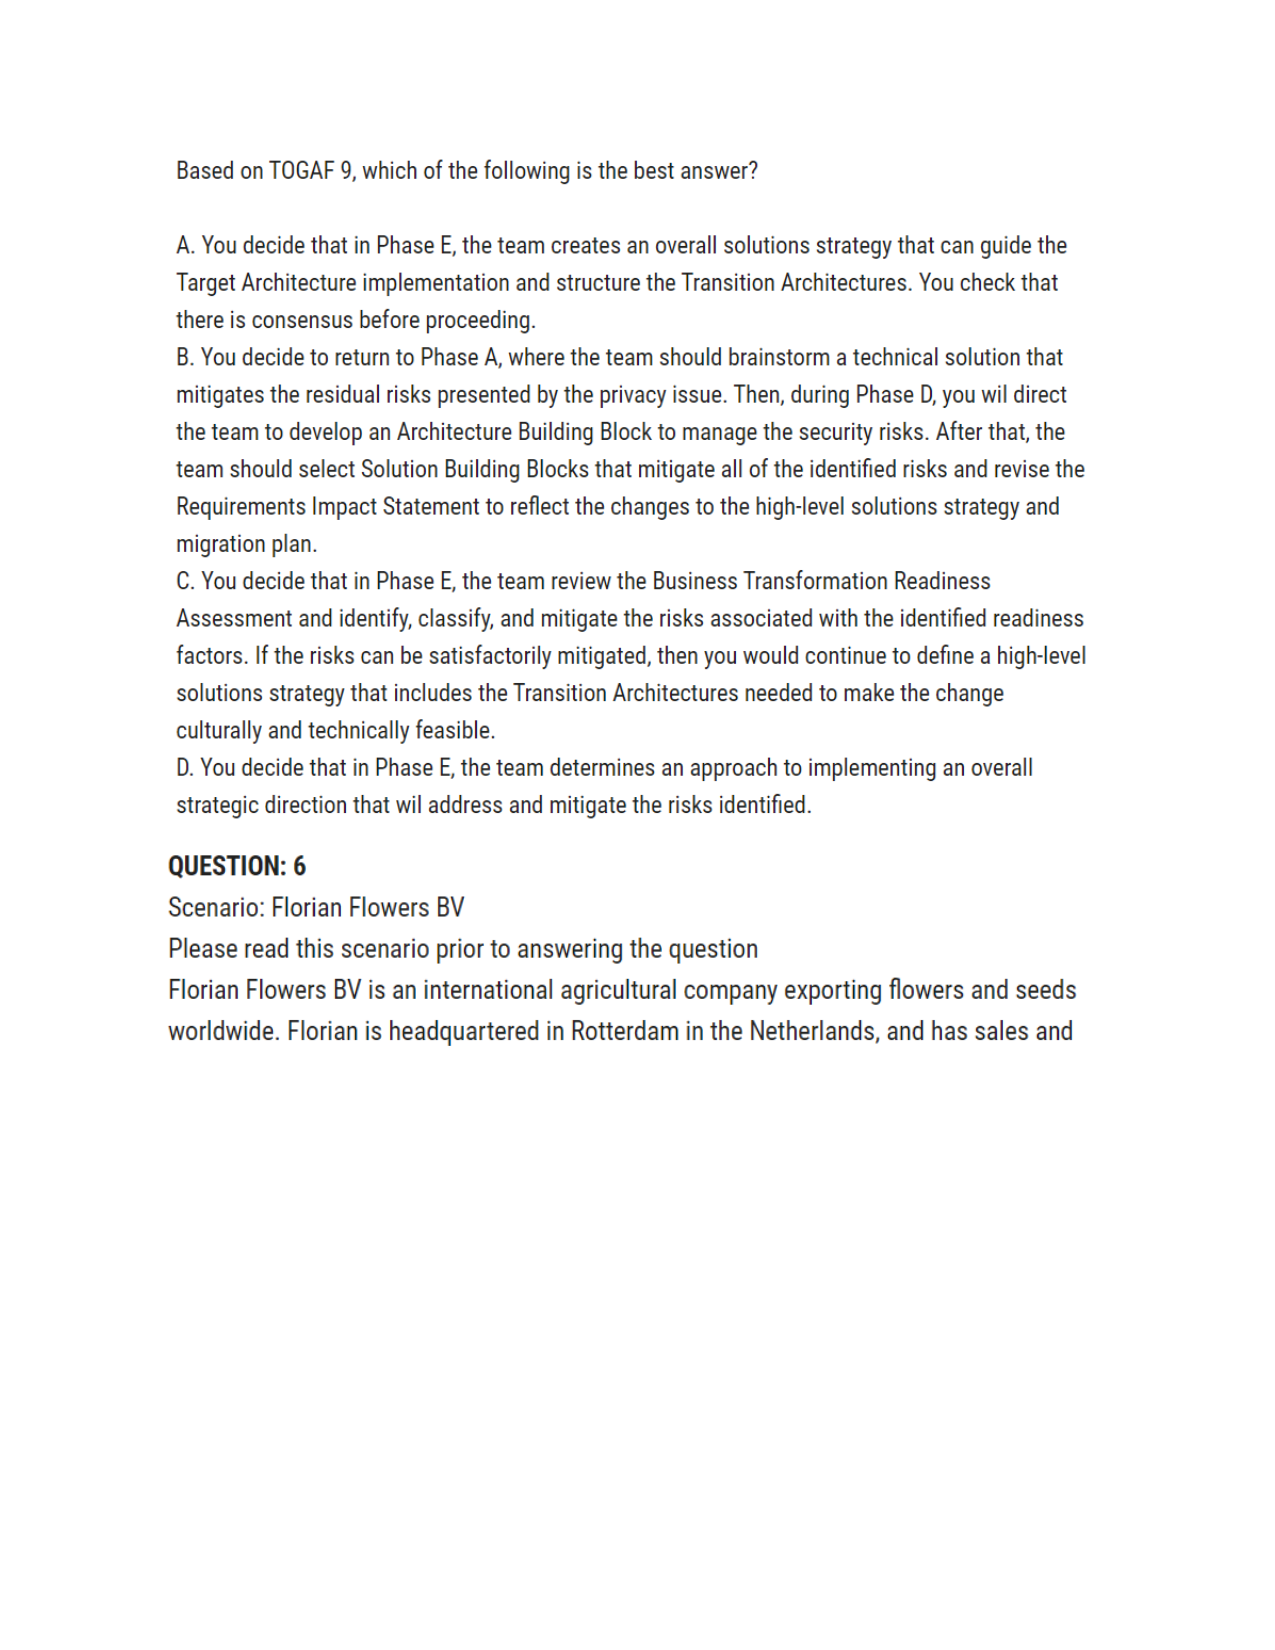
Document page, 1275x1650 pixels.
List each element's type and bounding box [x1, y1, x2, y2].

picture [150, 846, 1125, 1066]
picture [150, 150, 1125, 828]
